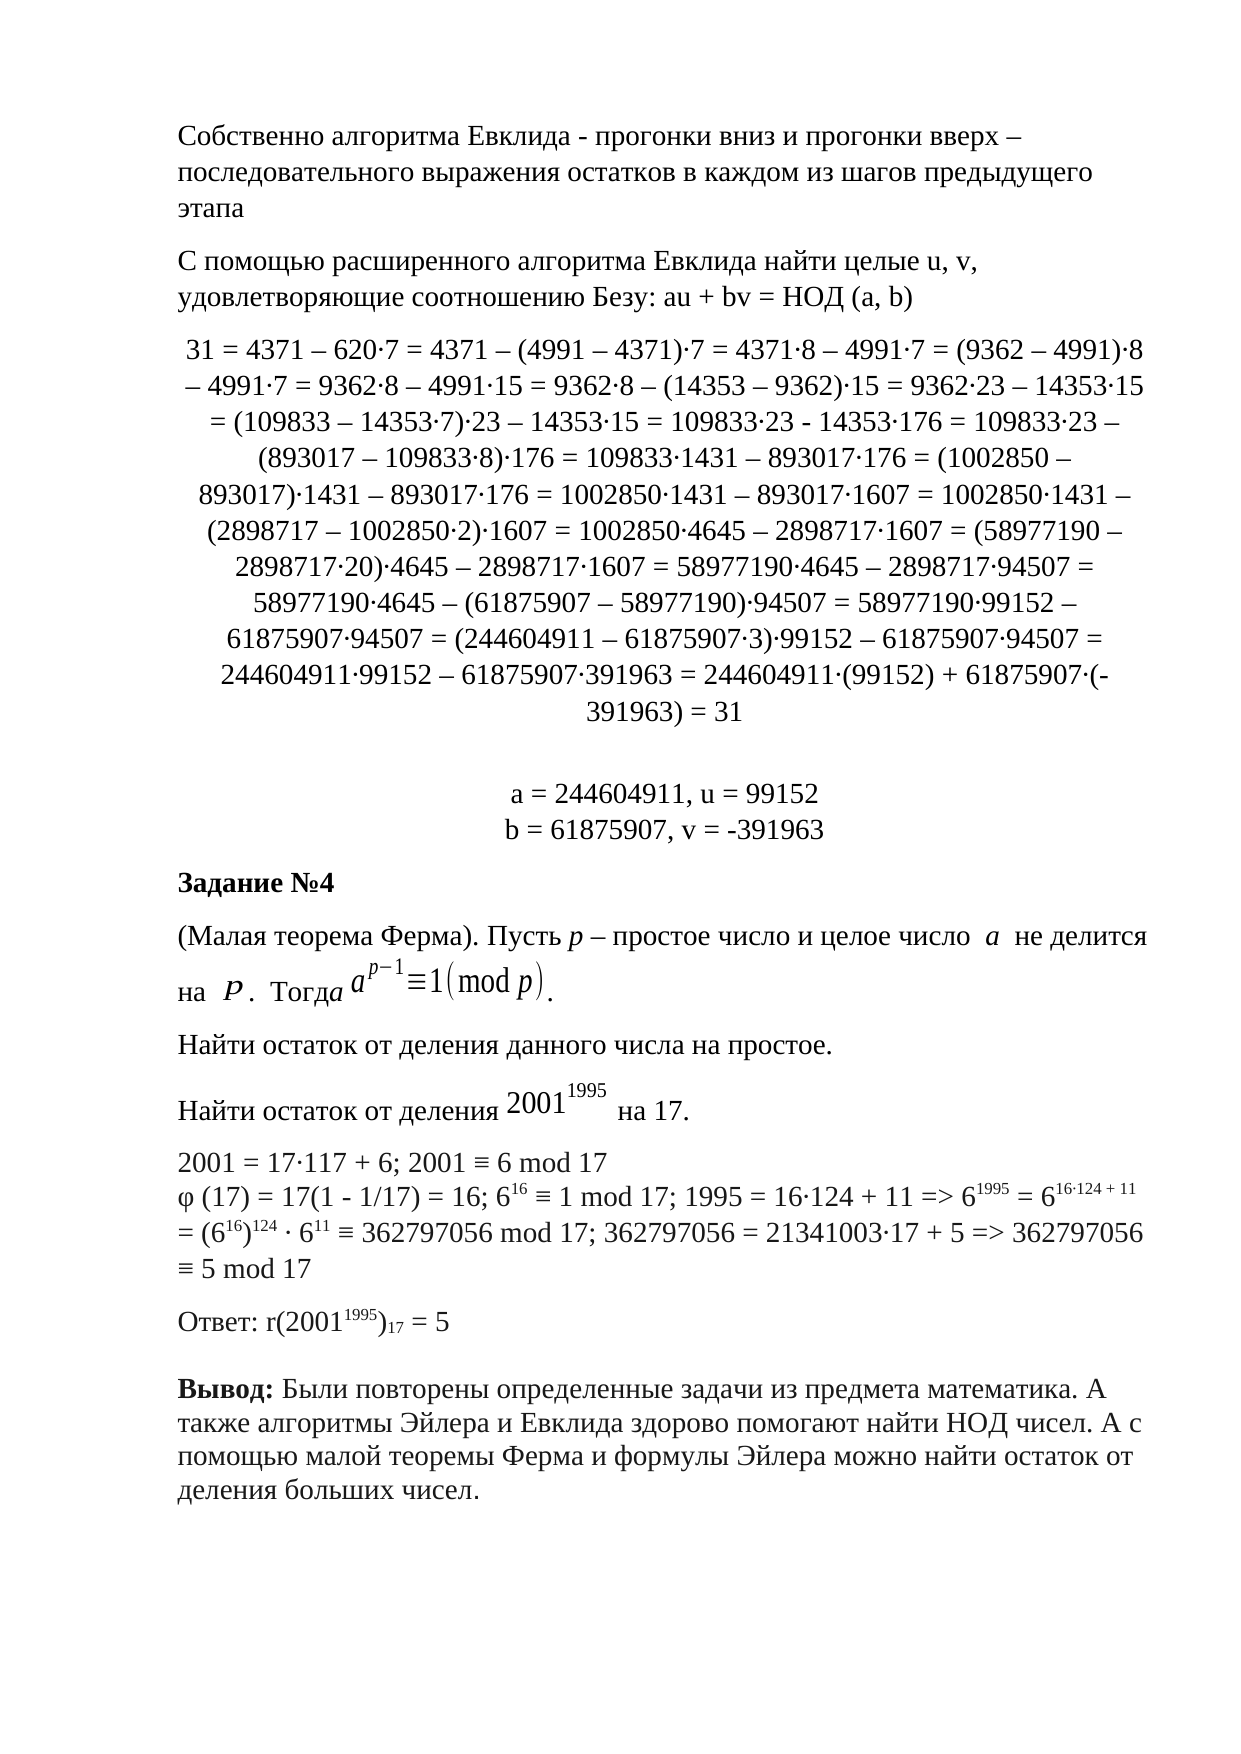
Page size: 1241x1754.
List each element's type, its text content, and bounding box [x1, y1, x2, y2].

text Задание №4 [177, 865, 1152, 899]
text a = 244604911, u = 99152 b = 61875907, v = -391963 [177, 776, 1152, 846]
text Найти остаток от деления на 17. [177, 1080, 1152, 1126]
text Собственно алгоритма Евклида - прогонки вниз и прогонки вверх – последовательного выражения остатков в каждом из шагов предыдущего этапа [177, 118, 1152, 224]
text Найти остаток от деления данного числа на простое. [177, 1027, 1152, 1061]
text Вывод: Были повторены определенные задачи из предмета математика. А также алгоритмы Эйлера и Евклида здорово помогают найти НОД чисел. А с помощью малой теоремы Ферма и формулы Эйлера можно найти остаток от деления больших чисел. [177, 1371, 1152, 1506]
text 2001 = 17∙117 + 6; 2001 ≡ 6 mod 17 [177, 1146, 1152, 1179]
text φ (17) = 17(1 - 1/17) = 16; 616 ≡ 1 mod 17; 1995 = 16∙124 + 11 => 61995 = 616∙124 + 11 = (616)124 ∙ 611 ≡ 362797056 mod 17; 362797056 = 21341003∙17 + 5 => 362797056 ≡ 5 mod 17 [177, 1179, 1152, 1285]
text С помощью расширенного алгоритма Евклида найти целые u, v, удовлетворяющие соотношению Безу: au + bv = НОД (a, b) [177, 243, 1152, 313]
text 31 = 4371 – 620∙7 = 4371 – (4991 – 4371)∙7 = 4371∙8 – 4991∙7 = (9362 – 4991)∙8 – 4991∙7 = 9362∙8 – 4991∙15 = 9362∙8 – (14353 – 9362)∙15 = 9362∙23 – 14353∙15 = (109833 – 14353∙7)∙23 – 14353∙15 = 109833∙23 - 14353∙176 = 109833∙23 – (893017 – 109833∙8)∙176 = 109833∙1431 – 893017∙176 = (1002850 – 893017)∙1431 – 893017∙176 = 1002850∙1431 – 893017∙1607 = 1002850∙1431 – (2898717 – 1002850∙2)∙1607 = 1002850∙4645 – 2898717∙1607 = (58977190 – 2898717∙20)∙4645 – 2898717∙1607 = 58977190∙4645 – 2898717∙94507 = 58977190∙4645 – (61875907 – 58977190)∙94507 = 58977190∙99152 – 61875907∙94507 = (244604911 – 61875907∙3)∙99152 – 61875907∙94507 = 244604911∙99152 – 61875907∙391963 = 244604911∙(99152) + 61875907∙(-391963) = 31 [177, 332, 1152, 757]
text Ответ: r(20011995)17 = 5 [177, 1304, 1152, 1338]
text (Малая теорема Ферма). Пусть p – простое число и целое число a не делится на . Тогда . [177, 918, 1152, 1008]
